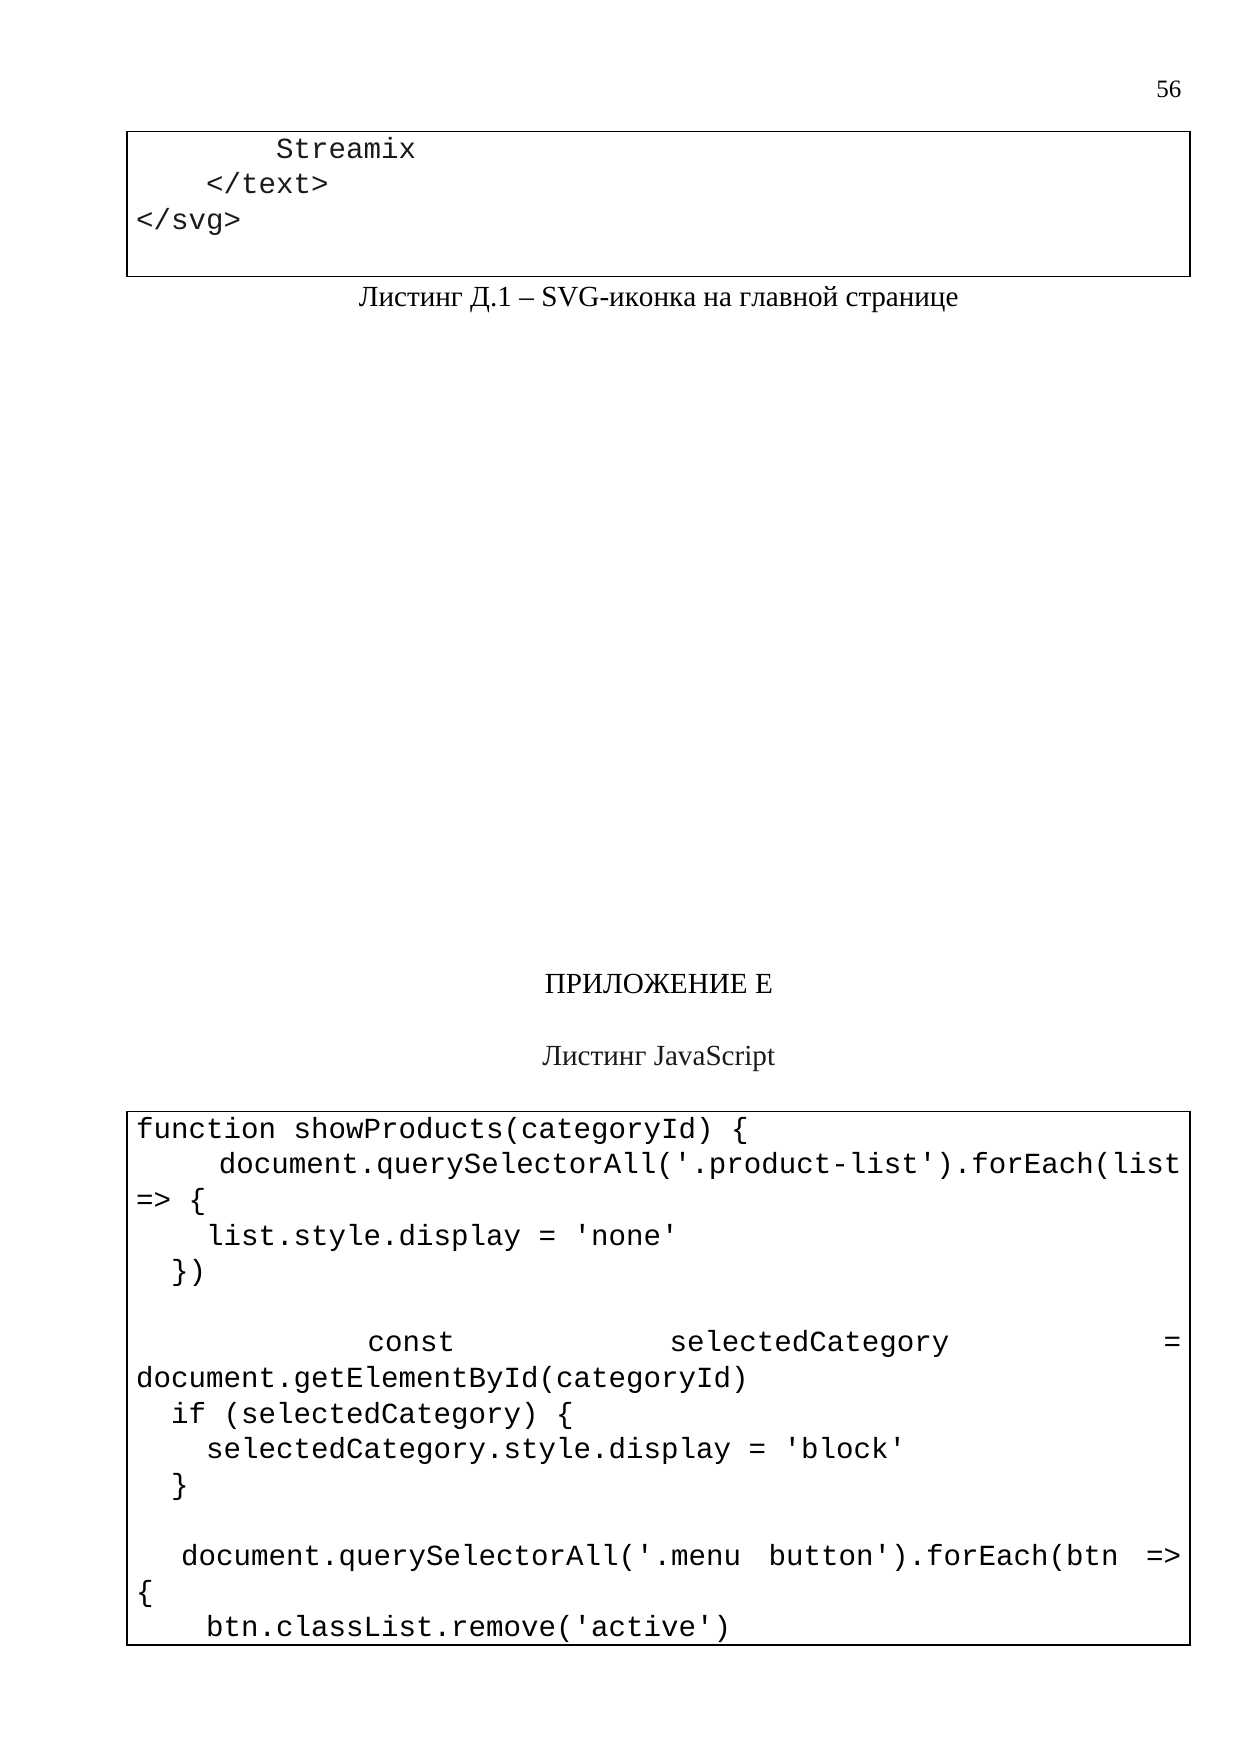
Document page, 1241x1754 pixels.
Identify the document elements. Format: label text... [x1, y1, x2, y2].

text Streamix [128, 132, 1189, 166]
text document.querySelectorAll('.product-list').forEach(list => { [128, 1146, 1189, 1218]
text ПРИЛОЖЕНИЕ Е [136, 966, 1181, 1000]
text document.querySelectorAll('.menu button').forEach(btn => { [128, 1538, 1189, 1609]
text list.style.display = 'none' [128, 1218, 1189, 1253]
text btn.classList.remove('active') [128, 1609, 1189, 1644]
text function showProducts(categoryId) { [128, 1112, 1189, 1146]
text const selectedCategory = document.getElementById(categoryId) [128, 1324, 1189, 1396]
text Листинг Д.1 – SVG-иконка на главной странице [136, 279, 1181, 313]
text Листинг JavaScript [136, 1038, 1181, 1072]
text }) [128, 1253, 1189, 1289]
text } [128, 1467, 1189, 1503]
text selectedCategory.style.display = 'block' [128, 1431, 1189, 1467]
text </text> [128, 166, 1189, 202]
text if (selectedCategory) { [128, 1396, 1189, 1431]
text </svg> [128, 202, 1189, 238]
